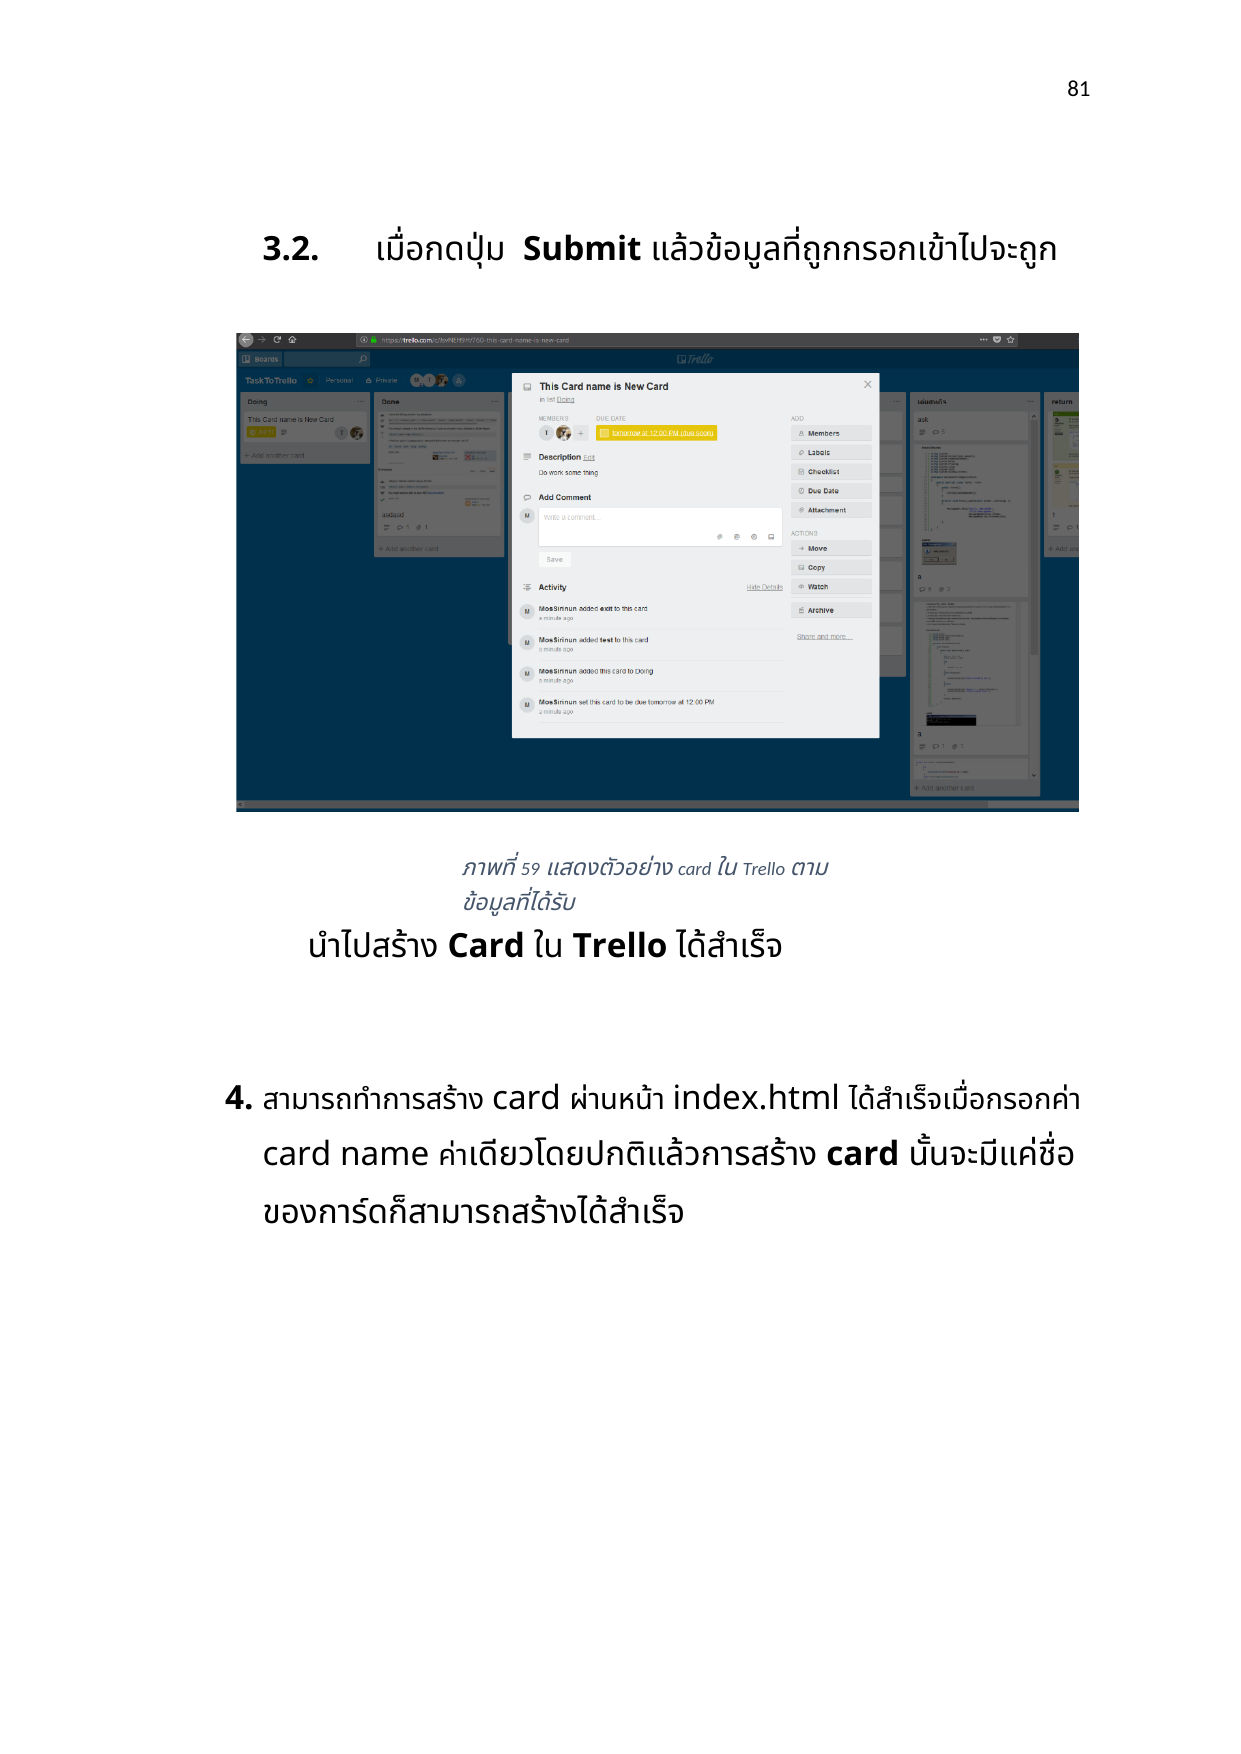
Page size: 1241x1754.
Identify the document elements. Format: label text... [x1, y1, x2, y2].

list สามารถทำการสร้าง card ผ่านหน้า index.html ได้สำเร็จเมื่อกรอกค่า card name ค่าเดียวโดยปกติแล้วการสร้าง card นั้นจะมีแค่ชื่อของการ์ดก็สามารถสร้างได้สำเร็จ [225, 1074, 1090, 1238]
picture [236, 333, 1079, 812]
